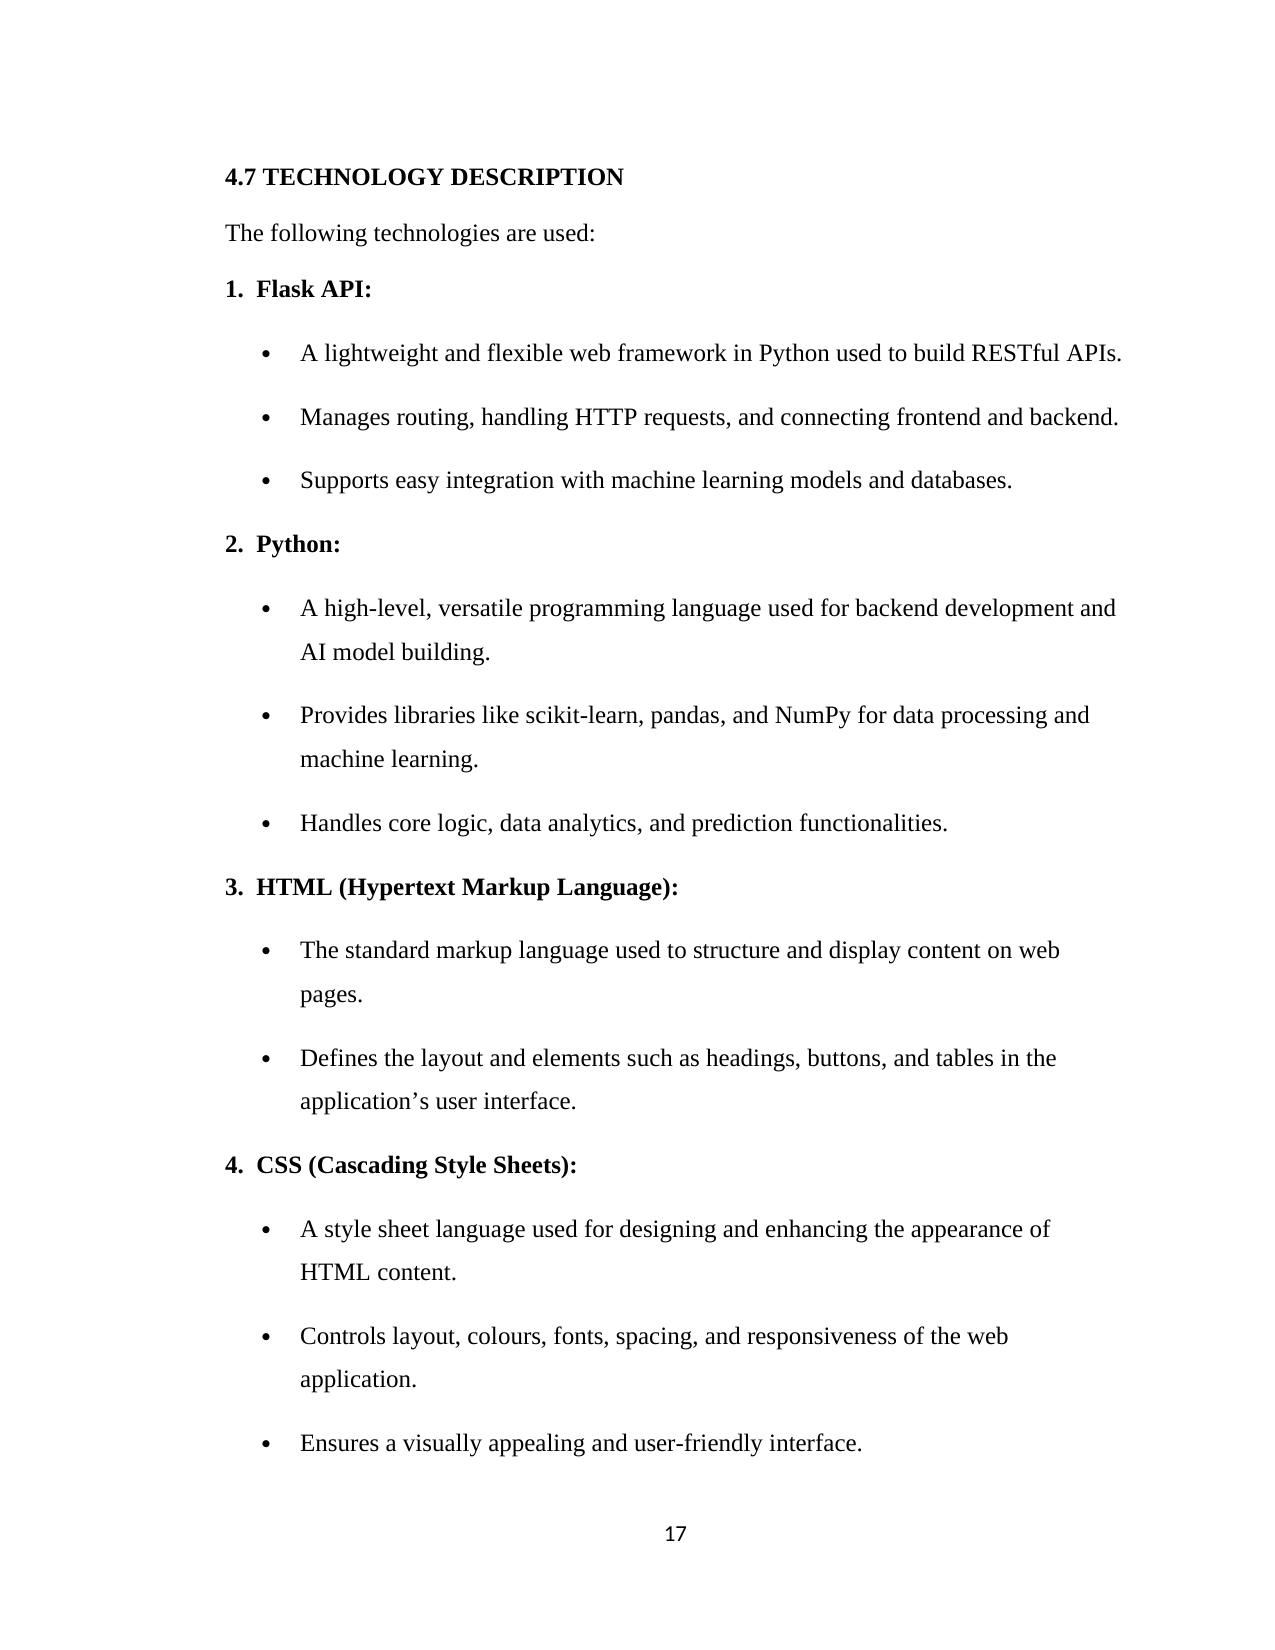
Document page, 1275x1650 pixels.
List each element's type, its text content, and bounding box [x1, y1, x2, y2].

list Supports easy integration with machine learning models and databases. [262, 466, 1125, 494]
list Provides libraries like scikit-learn, pandas, and NumPy for data processing and machine learning. [262, 701, 1125, 772]
list Handles core logic, data analytics, and prediction functionalities. [262, 808, 1125, 836]
list Defines the layout and elements such as headings, buttons, and tables in the application’s user interface. [262, 1043, 1125, 1114]
text 3. HTML (Hypertext Markup Language): [225, 872, 1125, 900]
list Manages routing, handling HTTP requests, and connecting frontend and backend. [262, 402, 1125, 430]
list Controls layout, colours, fonts, spacing, and responsiveness of the web application. [262, 1321, 1125, 1393]
text 4. CSS (Cascading Style Sheets): [225, 1150, 1125, 1178]
list A style sheet language used for designing and enhancing the appearance of HTML content. [262, 1214, 1125, 1286]
text 2. Python: [225, 529, 1125, 558]
text 1. Flask API: [225, 274, 1125, 302]
list A high-level, versatile programming language used for backend development and AI model building. [262, 593, 1125, 665]
text The following technologies are used: [225, 218, 1125, 247]
text 4.7 TECHNOLOGY DESCRIPTION [225, 162, 1125, 191]
list A lightweight and flexible web framework in Python used to build RESTful APIs. [262, 338, 1125, 366]
list The standard markup language used to structure and display content on web pages. [262, 936, 1125, 1007]
list Ensures a visually appealing and user-friendly interface. [262, 1428, 1125, 1457]
